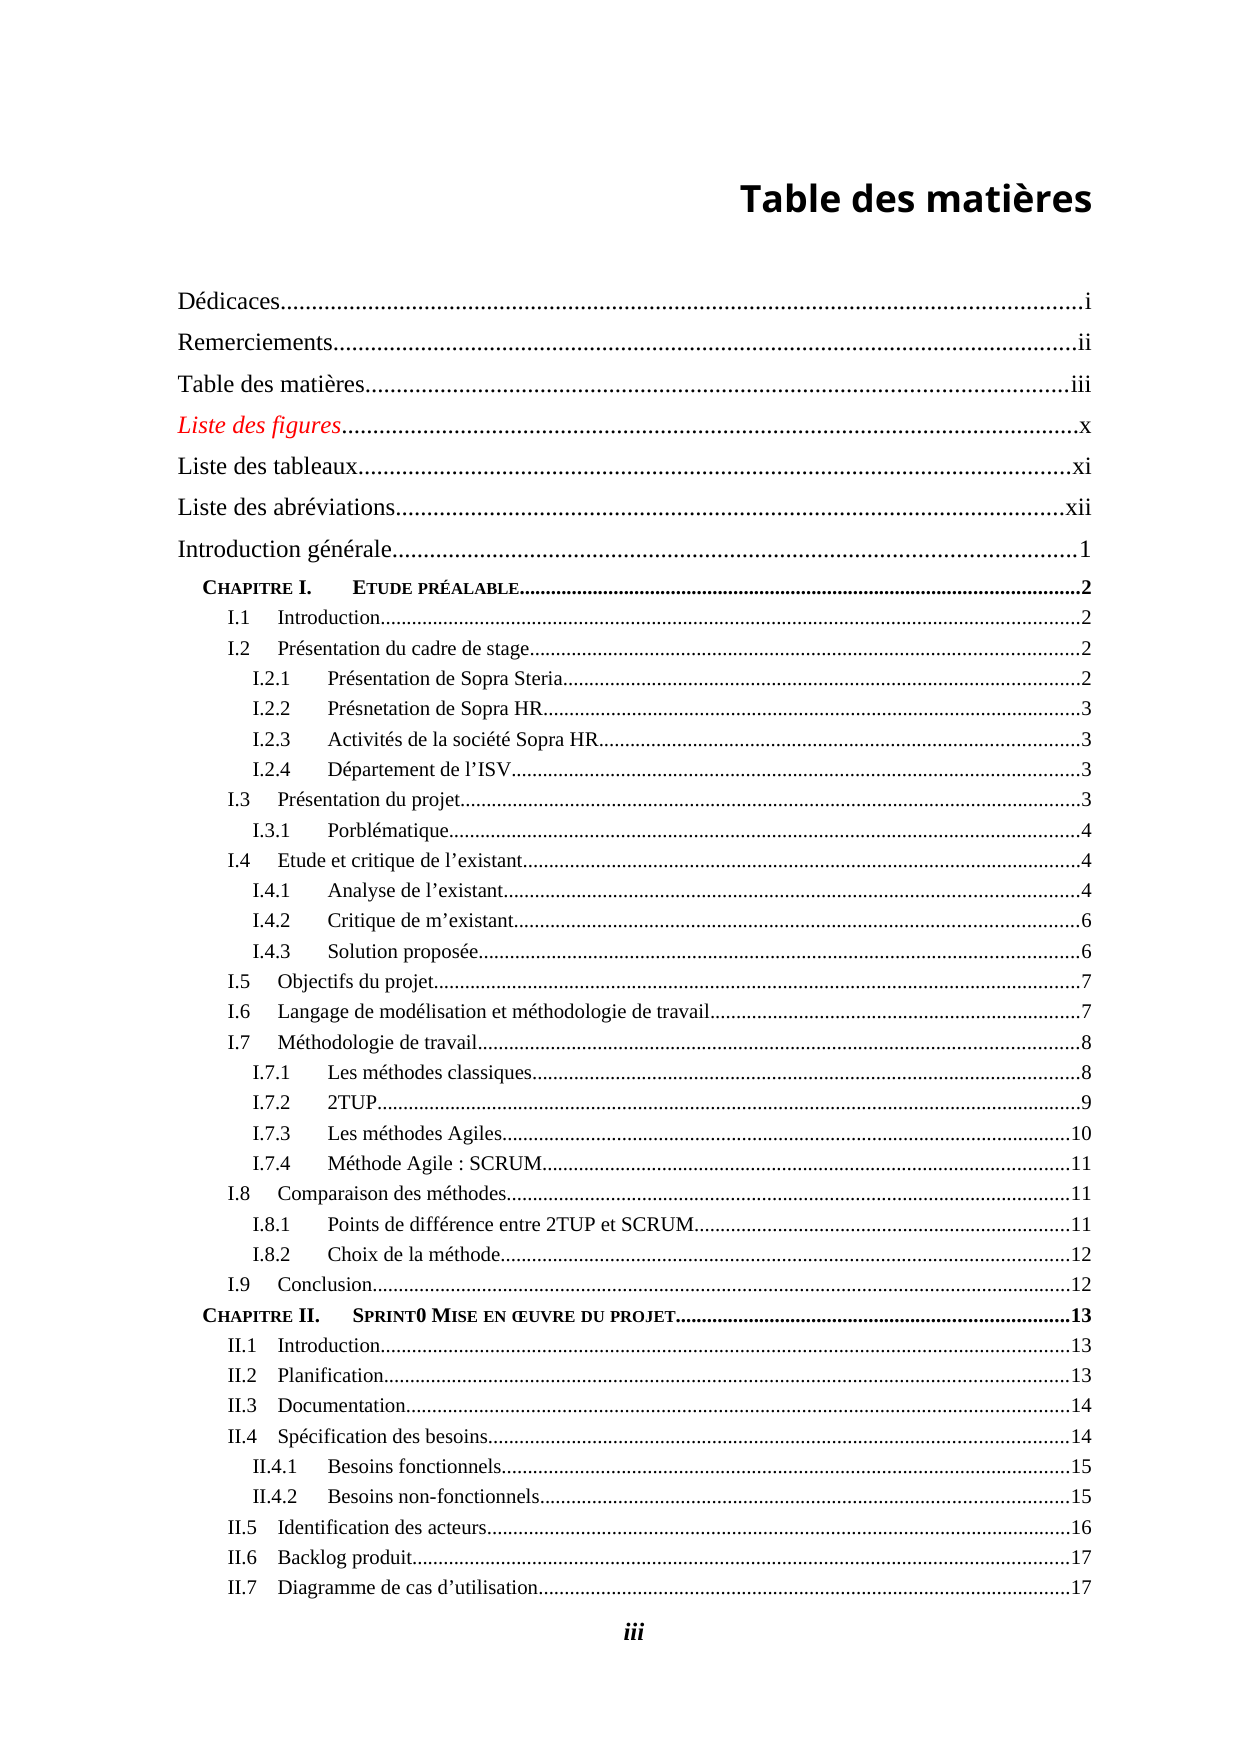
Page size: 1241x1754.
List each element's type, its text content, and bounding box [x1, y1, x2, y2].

text II.4.1 Besoins fonctionnels 15 [252, 1454, 1092, 1478]
text I.7.4 Méthode Agile : SCRUM 11 [252, 1151, 1092, 1175]
text II.7 Diagramme de cas d’utilisation 17 [227, 1575, 1092, 1599]
text Chapitre II. Sprint0 Mise en œuvre du projet 13 [202, 1302, 1092, 1327]
text I.2.4 Département de l’ISV 3 [252, 757, 1092, 781]
text Liste des figures x [177, 410, 1092, 439]
text I.3 Présentation du projet 3 [227, 787, 1092, 811]
text I.4 Etude et critique de l’existant 4 [227, 848, 1092, 872]
text I.6 Langage de modélisation et méthodologie de travail 7 [227, 999, 1092, 1023]
text Dédicaces i [177, 286, 1092, 315]
text I.8.1 Points de différence entre 2TUP et SCRUM 11 [252, 1212, 1092, 1236]
text II.4 Spécification des besoins 14 [227, 1424, 1092, 1448]
text I.1 Introduction 2 [227, 605, 1092, 629]
text I.8.2 Choix de la méthode 12 [252, 1242, 1092, 1266]
text I.9 Conclusion 12 [227, 1272, 1092, 1296]
text I.5 Objectifs du projet 7 [227, 969, 1092, 993]
text II.4.2 Besoins non-fonctionnels 15 [252, 1484, 1092, 1508]
text Table des matières [177, 173, 1092, 224]
text I.2.1 Présentation de Sopra Steria 2 [252, 666, 1092, 690]
text Introduction générale 1 [177, 534, 1092, 562]
text I.4.1 Analyse de l’existant 4 [252, 878, 1092, 902]
text I.2 Présentation du cadre de stage 2 [227, 636, 1092, 660]
text I.3.1 Porblématique 4 [252, 817, 1092, 842]
text I.2.3 Activités de la société Sopra HR 3 [252, 727, 1092, 751]
text II.1 Introduction 13 [227, 1333, 1092, 1357]
text I.7.2 2TUP 9 [252, 1090, 1092, 1114]
text I.2.2 Présnetation de Sopra HR 3 [252, 696, 1092, 720]
text I.8 Comparaison des méthodes 11 [227, 1181, 1092, 1205]
text I.7.1 Les méthodes classiques 8 [252, 1060, 1092, 1084]
text II.6 Backlog produit 17 [227, 1545, 1092, 1569]
text Table des matières iii [177, 369, 1092, 397]
text I.4.2 Critique de m’existant 6 [252, 908, 1092, 932]
text Chapitre I. Etude préalable 2 [202, 575, 1092, 599]
text II.3 Documentation 14 [227, 1393, 1092, 1417]
text II.2 Planification 13 [227, 1363, 1092, 1387]
text I.7 Méthodologie de travail 8 [227, 1030, 1092, 1054]
text Liste des abréviations xii [177, 492, 1092, 521]
text Liste des tableaux xi [177, 451, 1092, 480]
text II.5 Identification des acteurs 16 [227, 1515, 1092, 1539]
text I.7.3 Les méthodes Agiles 10 [252, 1121, 1092, 1145]
text Remerciements ii [177, 327, 1092, 356]
text I.4.3 Solution proposée 6 [252, 939, 1092, 963]
